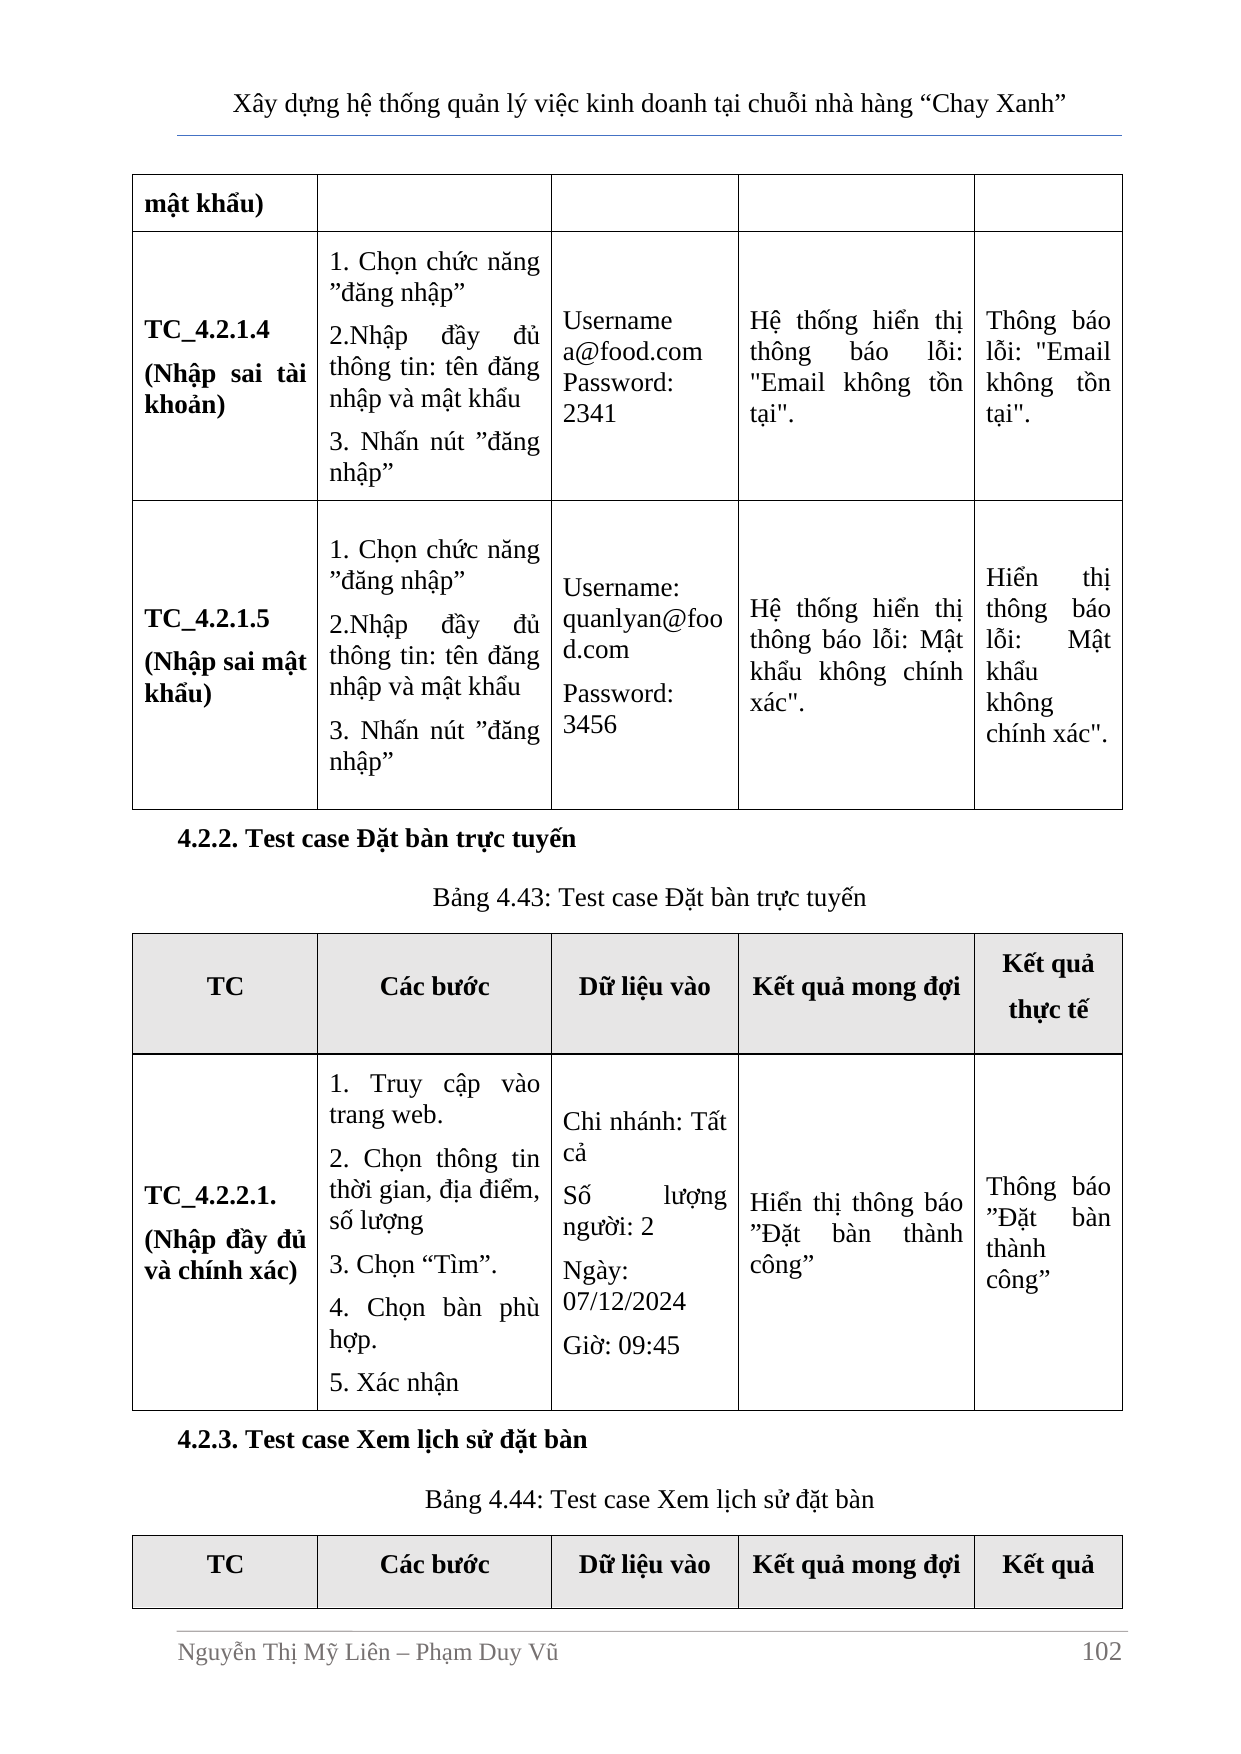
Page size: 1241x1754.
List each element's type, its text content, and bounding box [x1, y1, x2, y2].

table_cell Hiển thị thông báo lỗi: Mật khẩu không chính xác". [975, 501, 1122, 808]
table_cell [133, 175, 317, 231]
table_header TC_4.2.2.1. (Nhập đầy đủ và chính xác) [133, 1055, 317, 1410]
table_header Kết quả mong đợi [739, 934, 974, 1053]
table_header 1. Truy cập vào trang web. 2. Chọn thông tin thời gian, địa điểm, số lượng 3. Chọn “Tìm”. 4. Chọn bàn phù hợp. 5. Xác nhận [318, 1055, 551, 1410]
table_header Kết quả thực tế [975, 1536, 1122, 1607]
table_cell 1. Chọn chức năng ”đăng nhập” 2.Nhập đầy đủ thông tin: tên đăng nhập và mật khẩu 3. Nhấn nút ”đăng nhập” [318, 501, 551, 808]
table_header Dữ liệu vào [552, 934, 738, 1053]
table_header TC [133, 934, 317, 1053]
table_header Hiển thị thông báo ”Đặt bàn thành công” [739, 1055, 974, 1410]
table_header Dữ liệu vào [552, 1536, 738, 1607]
table_cell Hệ thống hiển thị thông báo lỗi: Mật khẩu không chính xác". [739, 501, 974, 808]
table_header TC [133, 1536, 317, 1607]
table_cell Thông báo lỗi: "Email không tồn tại". [975, 232, 1122, 500]
text Test case Đặt bàn trực tuyến [177, 822, 1122, 853]
table_cell Hệ thống hiển thị thông báo lỗi: "Email không tồn tại". [739, 232, 974, 500]
table_cell TC_4.2.1.4 (Nhập sai tài khoản) [133, 232, 317, 500]
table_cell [975, 175, 1122, 231]
table_header Chi nhánh: Tất cả Số lượng người: 2 Ngày: 07/12/2024 Giờ: 09:45 [552, 1055, 738, 1410]
table_cell Username: quanlyan@food.com Password: 3456 [552, 501, 738, 808]
table_cell TC_4.2.1.5 (Nhập sai mật khẩu) [133, 501, 317, 808]
table_header Các bước [318, 1536, 551, 1607]
table_header Các bước [318, 934, 551, 1053]
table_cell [552, 175, 738, 231]
table_cell Username a@food.com Password: 2341 [552, 232, 738, 500]
table_header Thông báo ”Đặt bàn thành công” [975, 1055, 1122, 1410]
table_cell 1. Chọn chức năng ”đăng nhập” 2.Nhập đầy đủ thông tin: tên đăng nhập và mật khẩu 3. Nhấn nút ”đăng nhập” [318, 232, 551, 500]
table_header Kết quả thực tế [975, 934, 1122, 1053]
text Test case Xem lịch sử đặt bàn [177, 1423, 1122, 1455]
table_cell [739, 175, 974, 231]
table_header Kết quả mong đợi [739, 1536, 974, 1607]
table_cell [318, 175, 551, 231]
